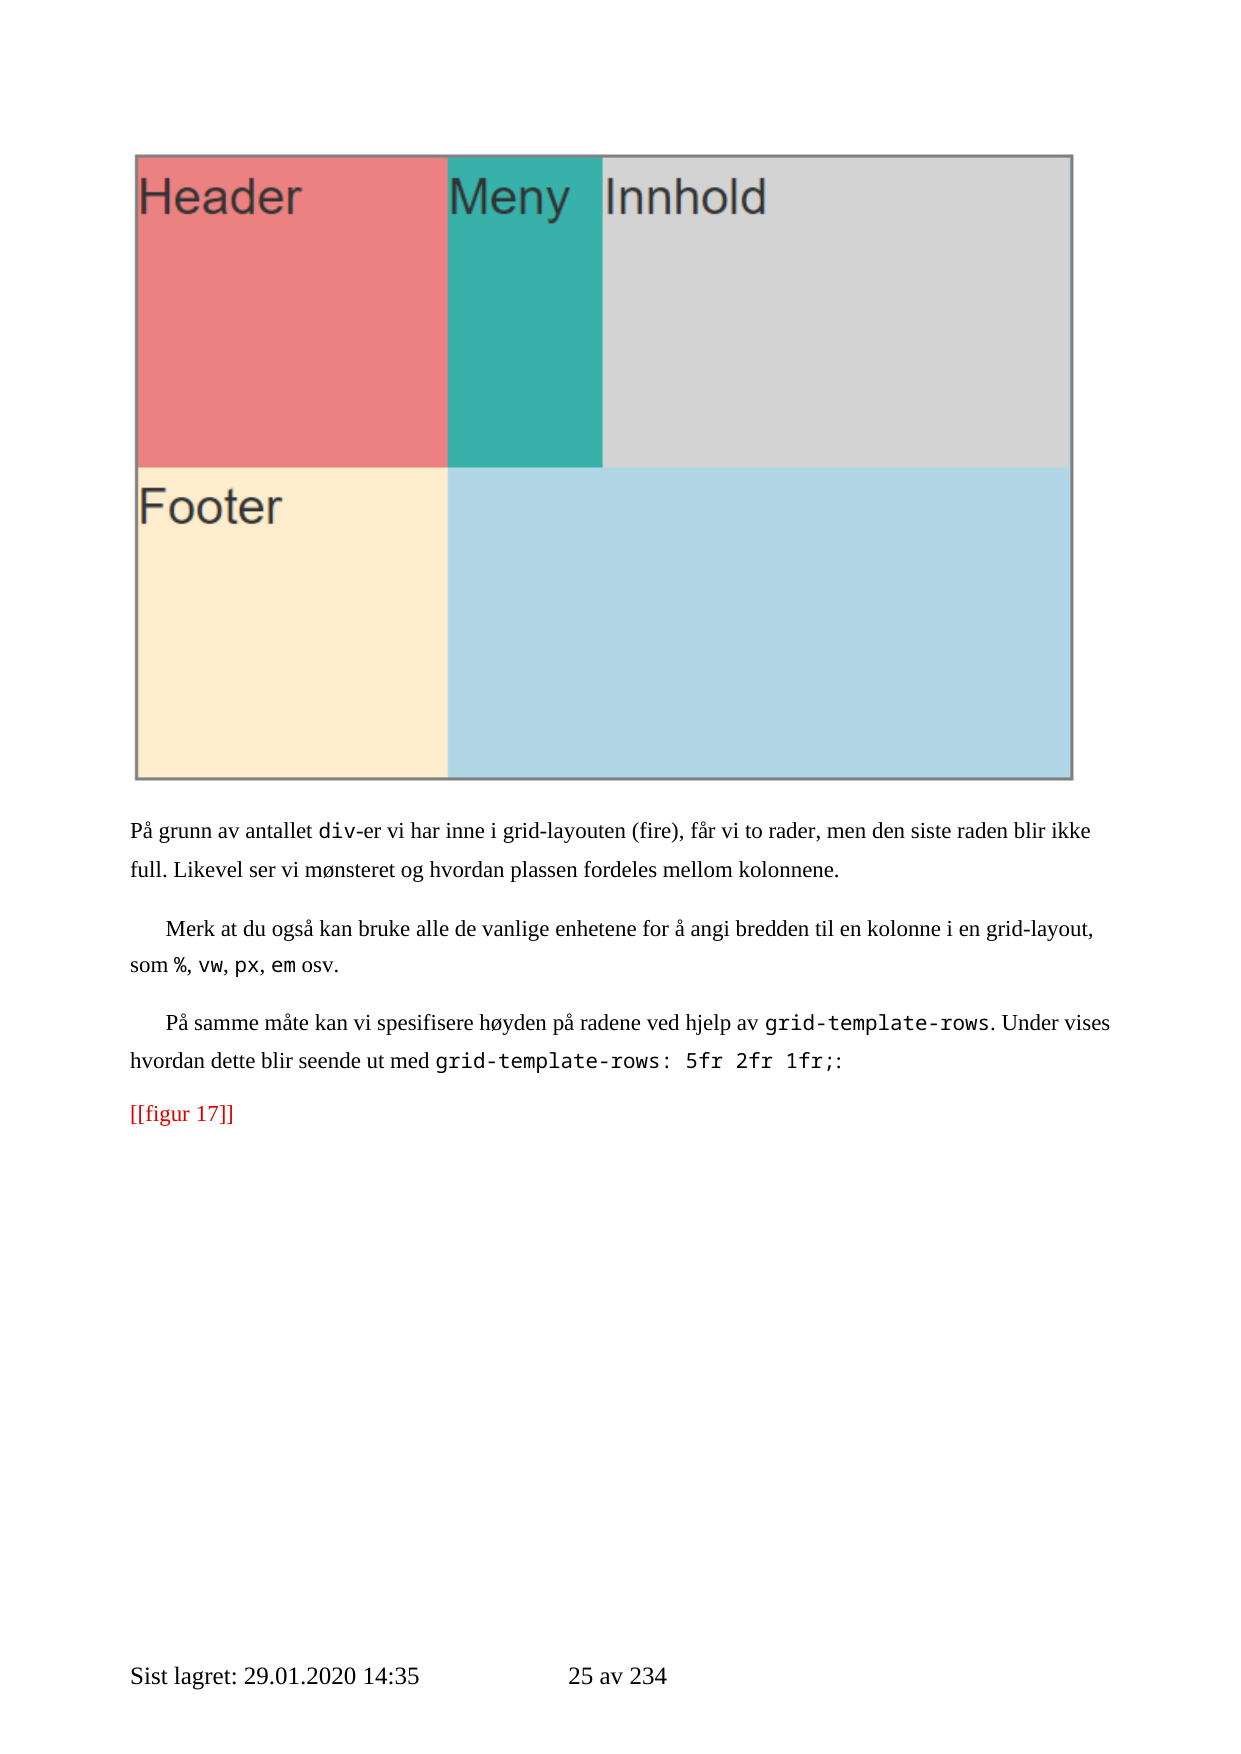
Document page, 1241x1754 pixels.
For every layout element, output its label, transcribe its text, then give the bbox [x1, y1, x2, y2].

text Merk at du også kan bruke alle de vanlige enhetene for å angi bredden til en kolonne i en grid-layout, som %, vw, px, em osv. [130, 903, 1110, 978]
text [[figur 17]] [130, 1095, 1110, 1126]
text På grunn av antallet div-er vi har inne i grid-layouten (fire), får vi to rader, men den siste raden blir ikke full. Likevel ser vi mønsteret og hvordan plassen fordeles mellom kolonnene. [130, 808, 1110, 883]
text På samme måte kan vi spesifisere høyden på radene ved hjelp av grid-template-rows. Under vises hvordan dette blir seende ut med grid-template-rows: 5fr 2fr 1fr;: [130, 999, 1110, 1074]
picture [129, 147, 1080, 787]
